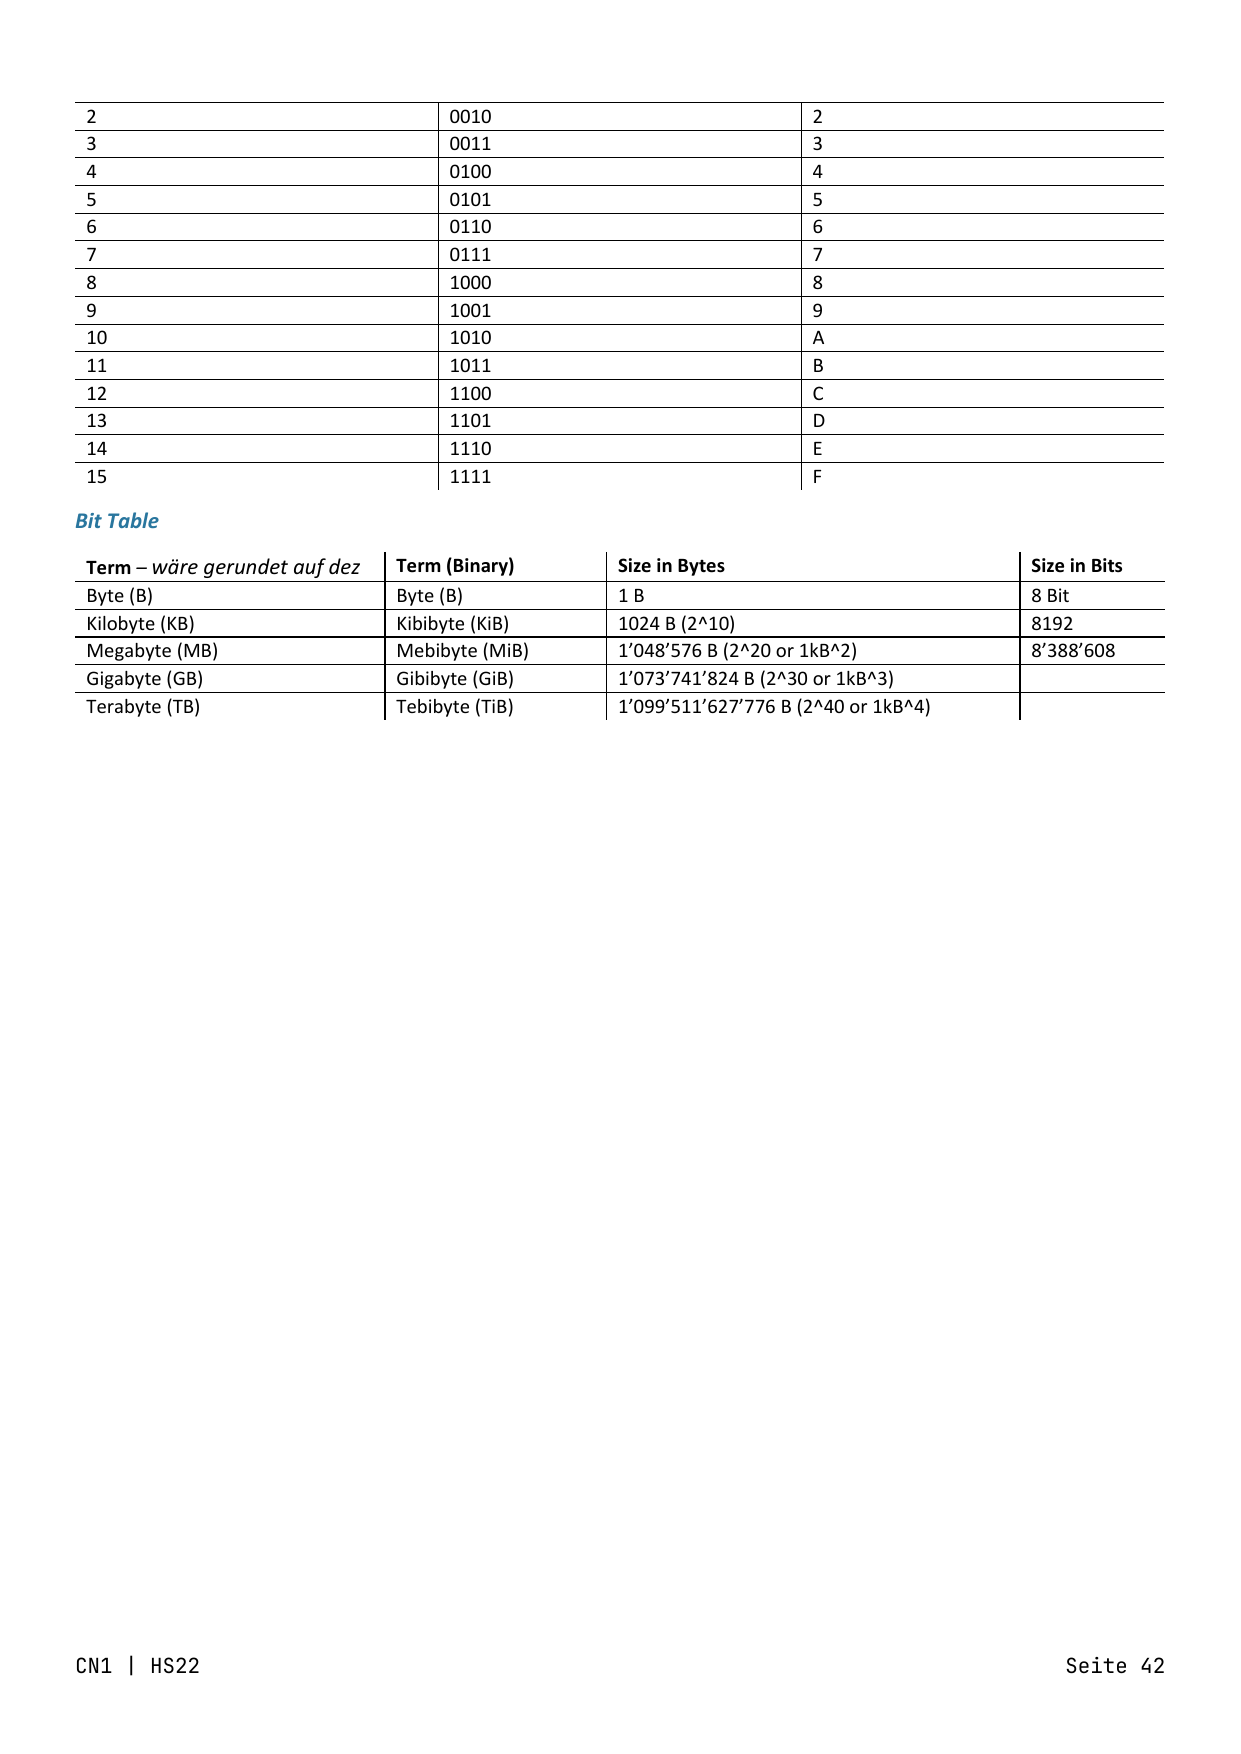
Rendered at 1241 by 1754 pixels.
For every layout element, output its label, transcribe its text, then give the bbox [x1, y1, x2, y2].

table_cell 11 [75, 352, 438, 379]
table_cell 1100 [439, 380, 801, 407]
table_cell 8’388’608 [1021, 638, 1165, 664]
table_cell 6 [75, 214, 438, 240]
table_cell 14 [75, 435, 438, 462]
table_cell [1021, 665, 1165, 692]
table_cell 1024 B (2^10) [607, 610, 1019, 636]
table_cell E [802, 435, 1164, 462]
table_cell 1011 [439, 352, 801, 379]
table_cell [1021, 693, 1165, 719]
table_cell Byte (B) [386, 582, 606, 609]
table_cell B [802, 352, 1164, 379]
table_cell 13 [75, 408, 438, 434]
table_cell D [802, 408, 1164, 434]
table_cell 1 B [607, 582, 1019, 609]
table_cell 1110 [439, 435, 801, 462]
table_header Size in Bytes [607, 552, 1019, 581]
table_cell 7 [802, 241, 1164, 268]
table_cell 6 [802, 214, 1164, 240]
table_cell 3 [75, 131, 438, 157]
table_cell F [802, 463, 1164, 490]
table_cell 15 [75, 463, 438, 490]
table_cell 1010 [439, 325, 801, 351]
table_cell Terabyte (TB) [75, 693, 384, 719]
table_cell 0011 [439, 131, 801, 157]
table_cell 0101 [439, 186, 801, 213]
table_cell Kibibyte (KiB) [386, 610, 606, 636]
table_cell 1’048’576 B (2^20 or 1kB^2) [607, 638, 1019, 664]
table_cell 1000 [439, 269, 801, 296]
table_cell 9 [75, 297, 438, 323]
table_cell 1111 [439, 463, 801, 490]
table_cell 0111 [439, 241, 801, 268]
table_cell 8192 [1021, 610, 1165, 636]
list Bit Table [75, 506, 1165, 534]
table_header Size in Bits [1021, 552, 1165, 581]
table_cell 0110 [439, 214, 801, 240]
table_cell 3 [802, 131, 1164, 157]
table_cell 4 [802, 158, 1164, 185]
table_cell Gigabyte (GB) [75, 665, 384, 692]
table_cell 5 [802, 186, 1164, 213]
table_cell 8 Bit [1021, 582, 1165, 609]
table_header Term – wäre gerundet auf dez [75, 552, 384, 581]
table_cell 10 [75, 325, 438, 351]
table_cell Kilobyte (KB) [75, 610, 384, 636]
table_cell 7 [75, 241, 438, 268]
table_cell 8 [802, 269, 1164, 296]
table_cell Mebibyte (MiB) [386, 638, 606, 664]
table_cell 5 [75, 186, 438, 213]
table_cell 4 [75, 158, 438, 185]
table_header Term (Binary) [386, 552, 606, 581]
table_cell Gibibyte (GiB) [386, 665, 606, 692]
table_cell 2 [75, 103, 438, 129]
table_cell Megabyte (MB) [75, 638, 384, 664]
table_cell A [802, 325, 1164, 351]
table_cell 9 [802, 297, 1164, 323]
table_cell 0010 [439, 103, 801, 129]
table_cell Tebibyte (TiB) [386, 693, 606, 719]
table_cell 8 [75, 269, 438, 296]
table_cell 1’099’511’627’776 B (2^40 or 1kB^4) [607, 693, 1019, 719]
table_cell 2 [802, 103, 1164, 129]
table_cell 1001 [439, 297, 801, 323]
table_cell 12 [75, 380, 438, 407]
table_cell 0100 [439, 158, 801, 185]
table_cell Byte (B) [75, 582, 384, 609]
table_cell 1’073’741’824 B (2^30 or 1kB^3) [607, 665, 1019, 692]
table_cell 1101 [439, 408, 801, 434]
table_cell C [802, 380, 1164, 407]
